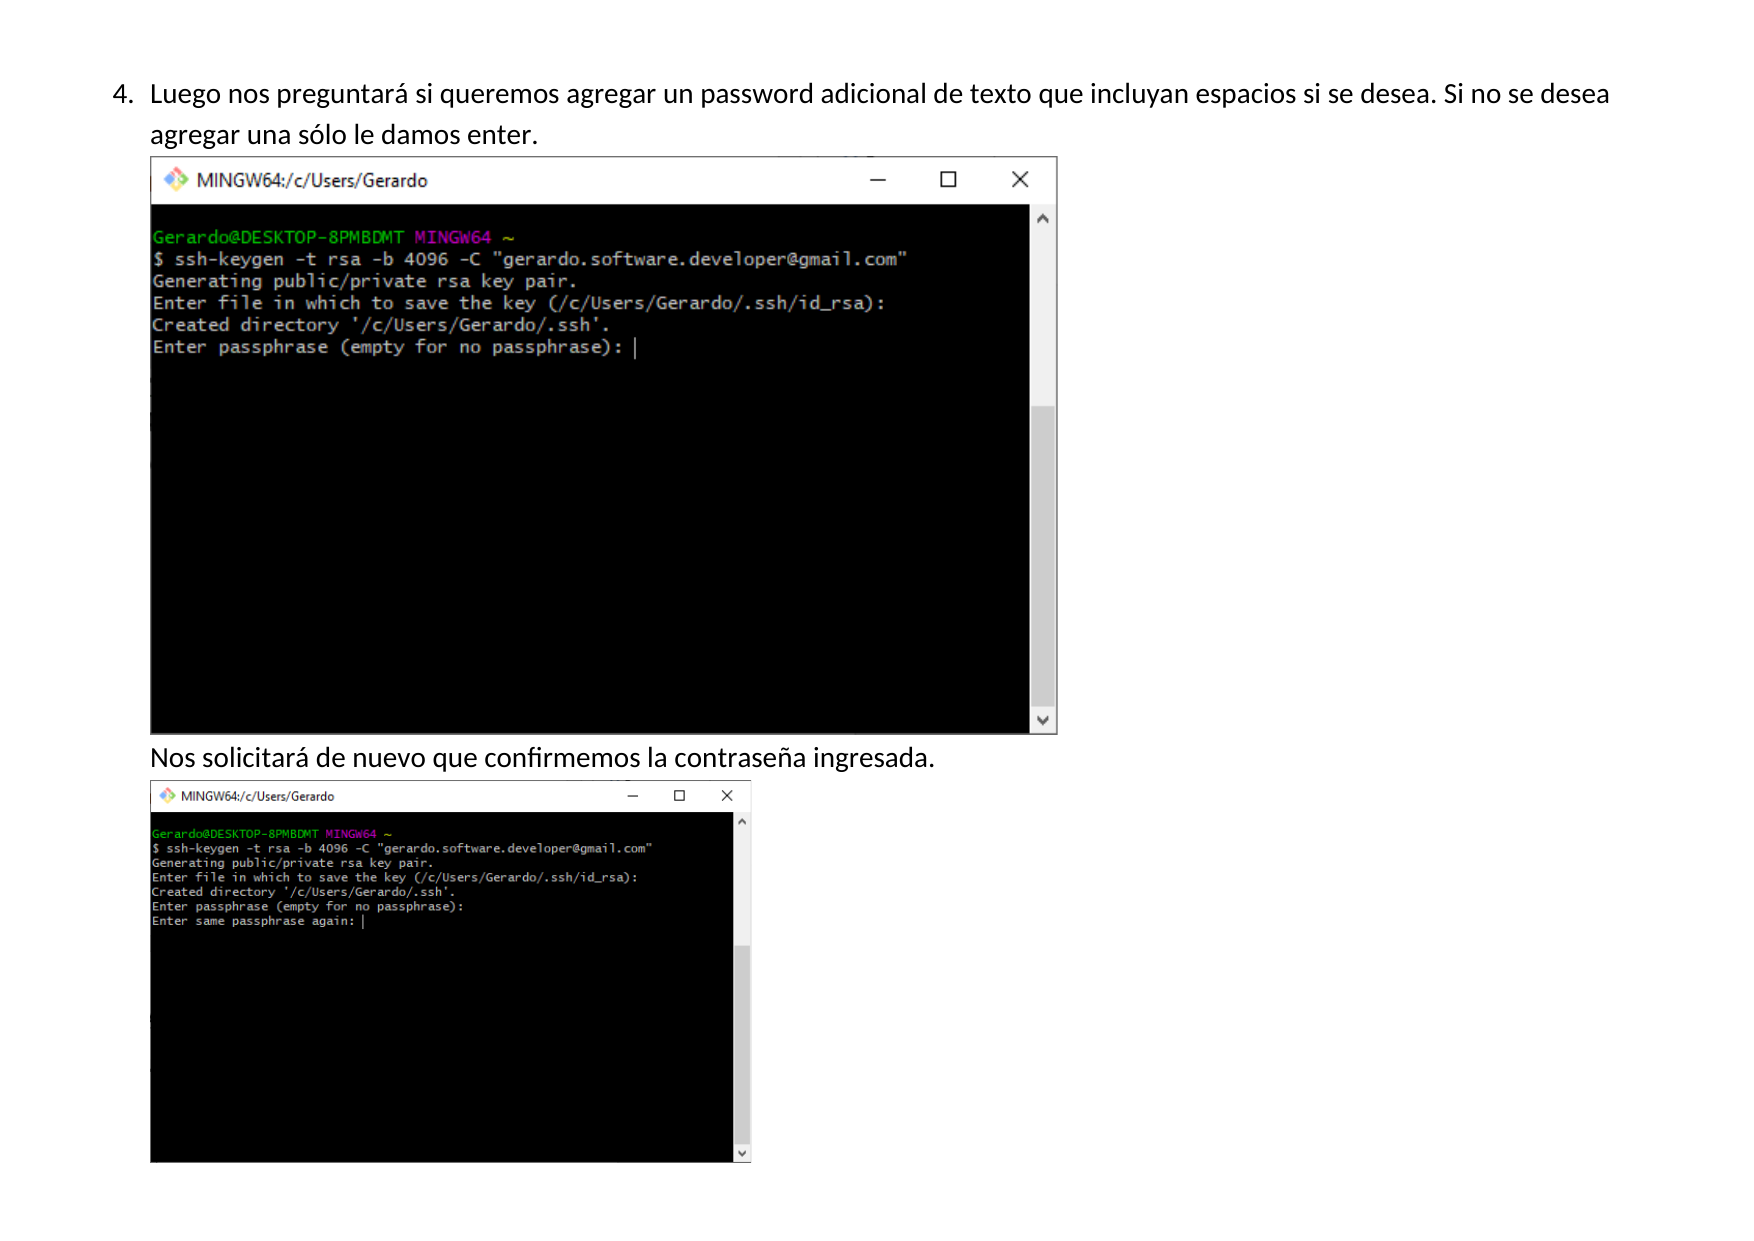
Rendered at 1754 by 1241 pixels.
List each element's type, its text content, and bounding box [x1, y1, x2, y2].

picture [150, 780, 752, 1163]
picture [150, 156, 1058, 735]
list Nos solicitará de nuevo que confirmemos la contraseña ingresada. [150, 739, 1679, 775]
list Luego nos preguntará si queremos agregar un password adicional de texto que incluyan espacios si se desea. Si no se desea agregar una sólo le damos enter. [112, 75, 1679, 152]
